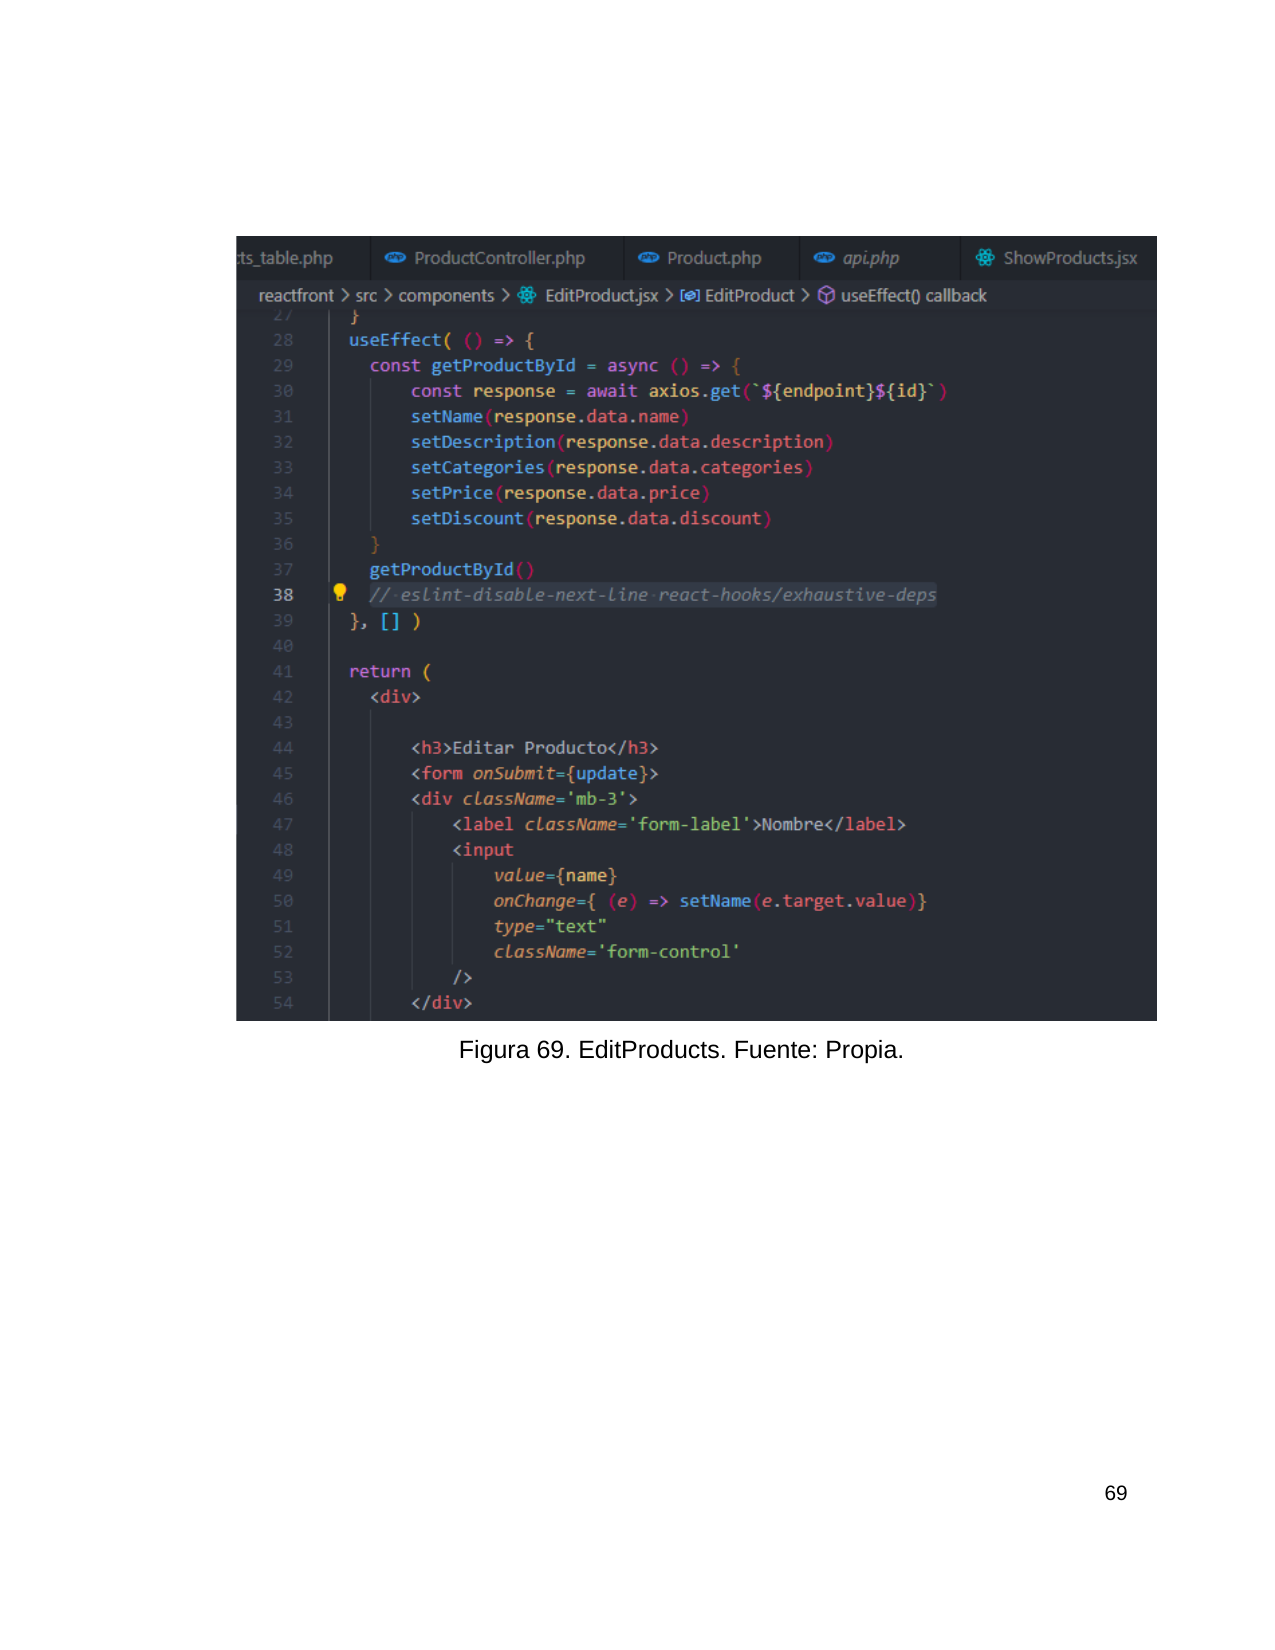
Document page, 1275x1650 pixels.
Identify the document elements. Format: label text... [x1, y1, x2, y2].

picture [236, 236, 1157, 1021]
text Figura 69. EditProducts. Fuente: Propia. [236, 1034, 1127, 1063]
